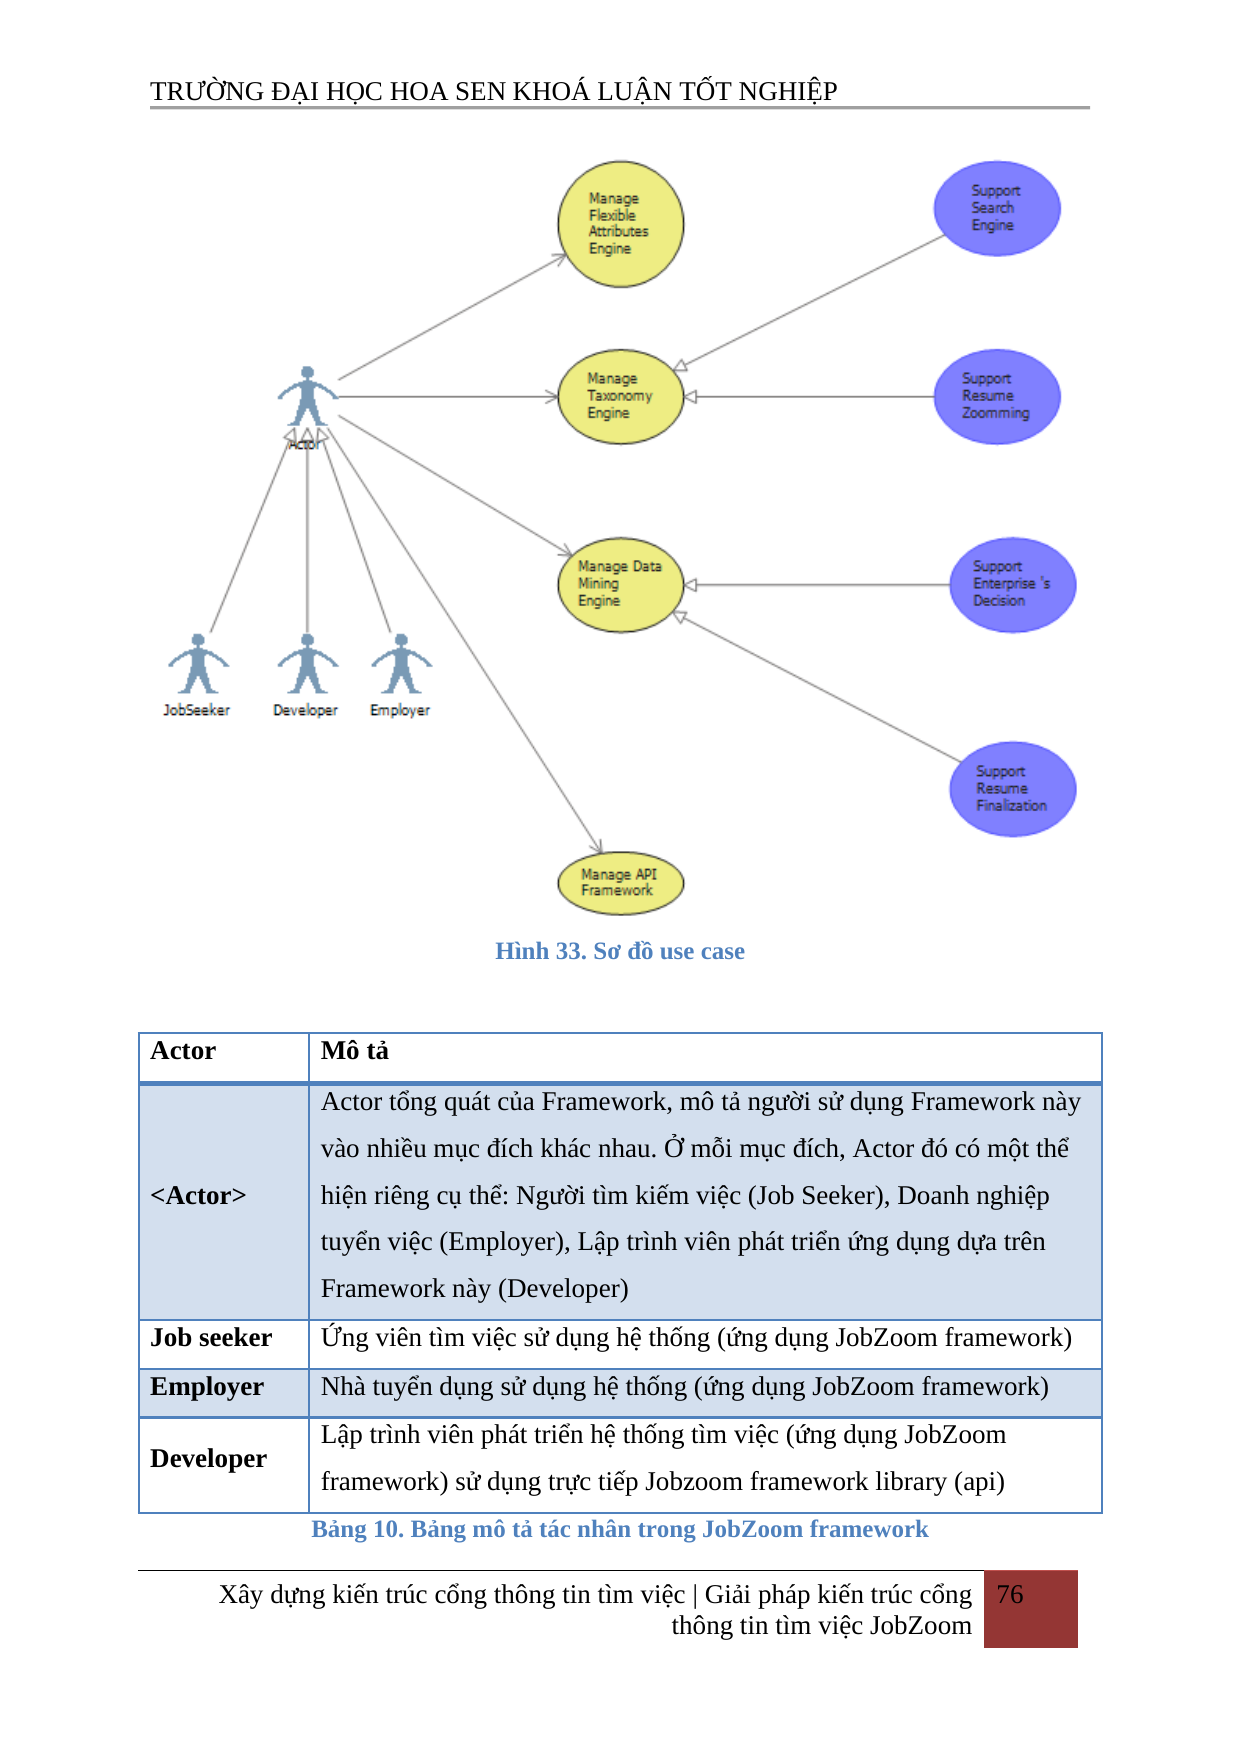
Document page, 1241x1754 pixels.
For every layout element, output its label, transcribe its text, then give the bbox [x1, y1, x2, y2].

table_cell Ứng viên tìm việc sử dụng hệ thống (ứng dụng JobZoom framework) [310, 1321, 1101, 1368]
table_cell Nhà tuyển dụng sử dụng hệ thống (ứng dụng JobZoom framework) [310, 1370, 1101, 1416]
text Bảng 10. Bảng mô tả tác nhân trong JobZoom framework [150, 1514, 1090, 1543]
table_cell Actor tổng quát của Framework, mô tả người sử dụng Framework này vào nhiều mục đích khác nhau. Ở mỗi mục đích, Actor đó có một thể hiện riêng cụ thể: Người tìm kiếm việc (Job Seeker), Doanh nghiệp tuyển việc (Employer), Lập trình viên phát triển ứng dụng dựa trên Framework này (Developer) [310, 1086, 1101, 1319]
picture [150, 150, 1082, 921]
table_cell Developer [140, 1419, 308, 1512]
table_cell Employer [140, 1370, 308, 1416]
table_header Actor [140, 1034, 308, 1081]
table_cell <Actor> [140, 1086, 308, 1319]
table_cell Job seeker [140, 1321, 308, 1368]
text Hình 33. Sơ đồ use case [150, 936, 1090, 964]
table_cell Lập trình viên phát triển hệ thống tìm việc (ứng dụng JobZoom framework) sử dụng trực tiếp Jobzoom framework library (api) [310, 1419, 1101, 1512]
table_header Mô tả [310, 1034, 1101, 1081]
